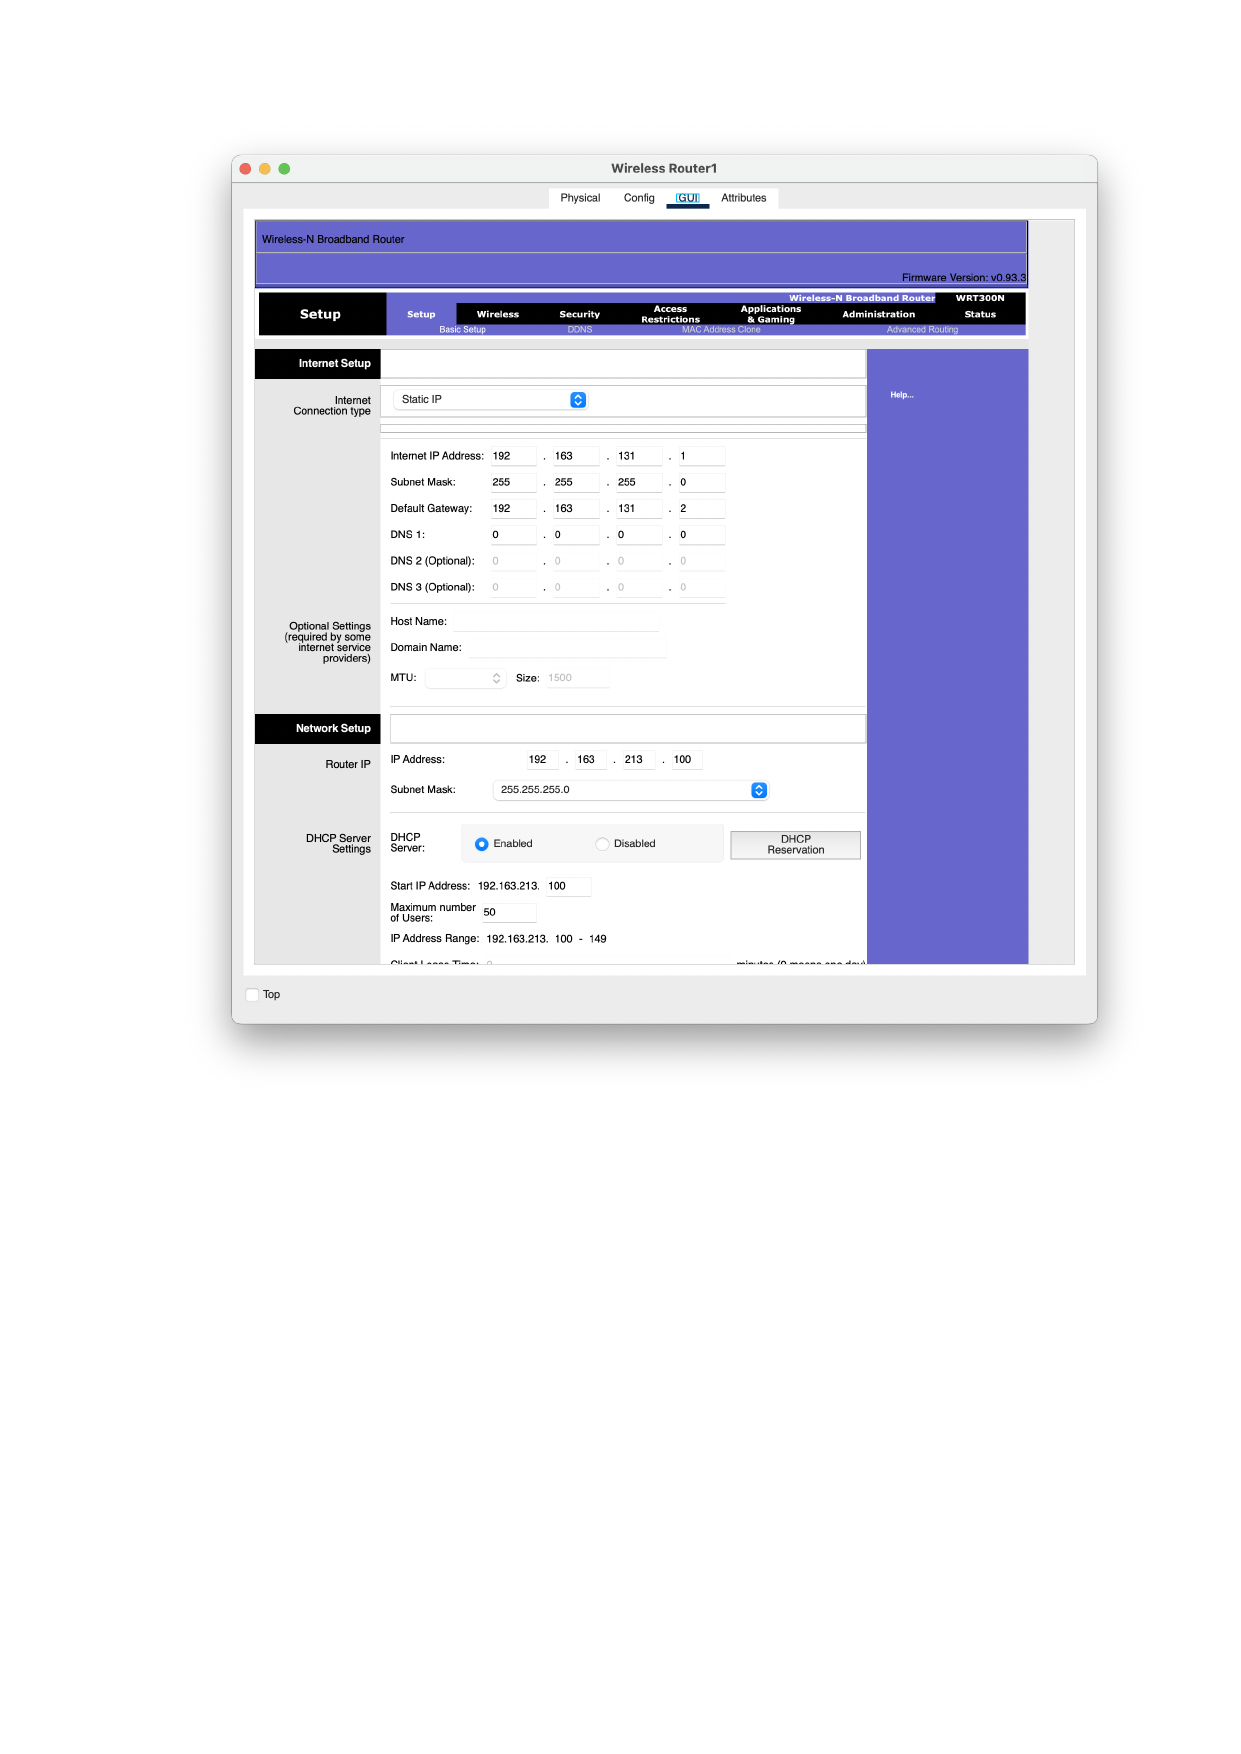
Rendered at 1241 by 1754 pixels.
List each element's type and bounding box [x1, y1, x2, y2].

picture [177, 118, 1152, 1096]
